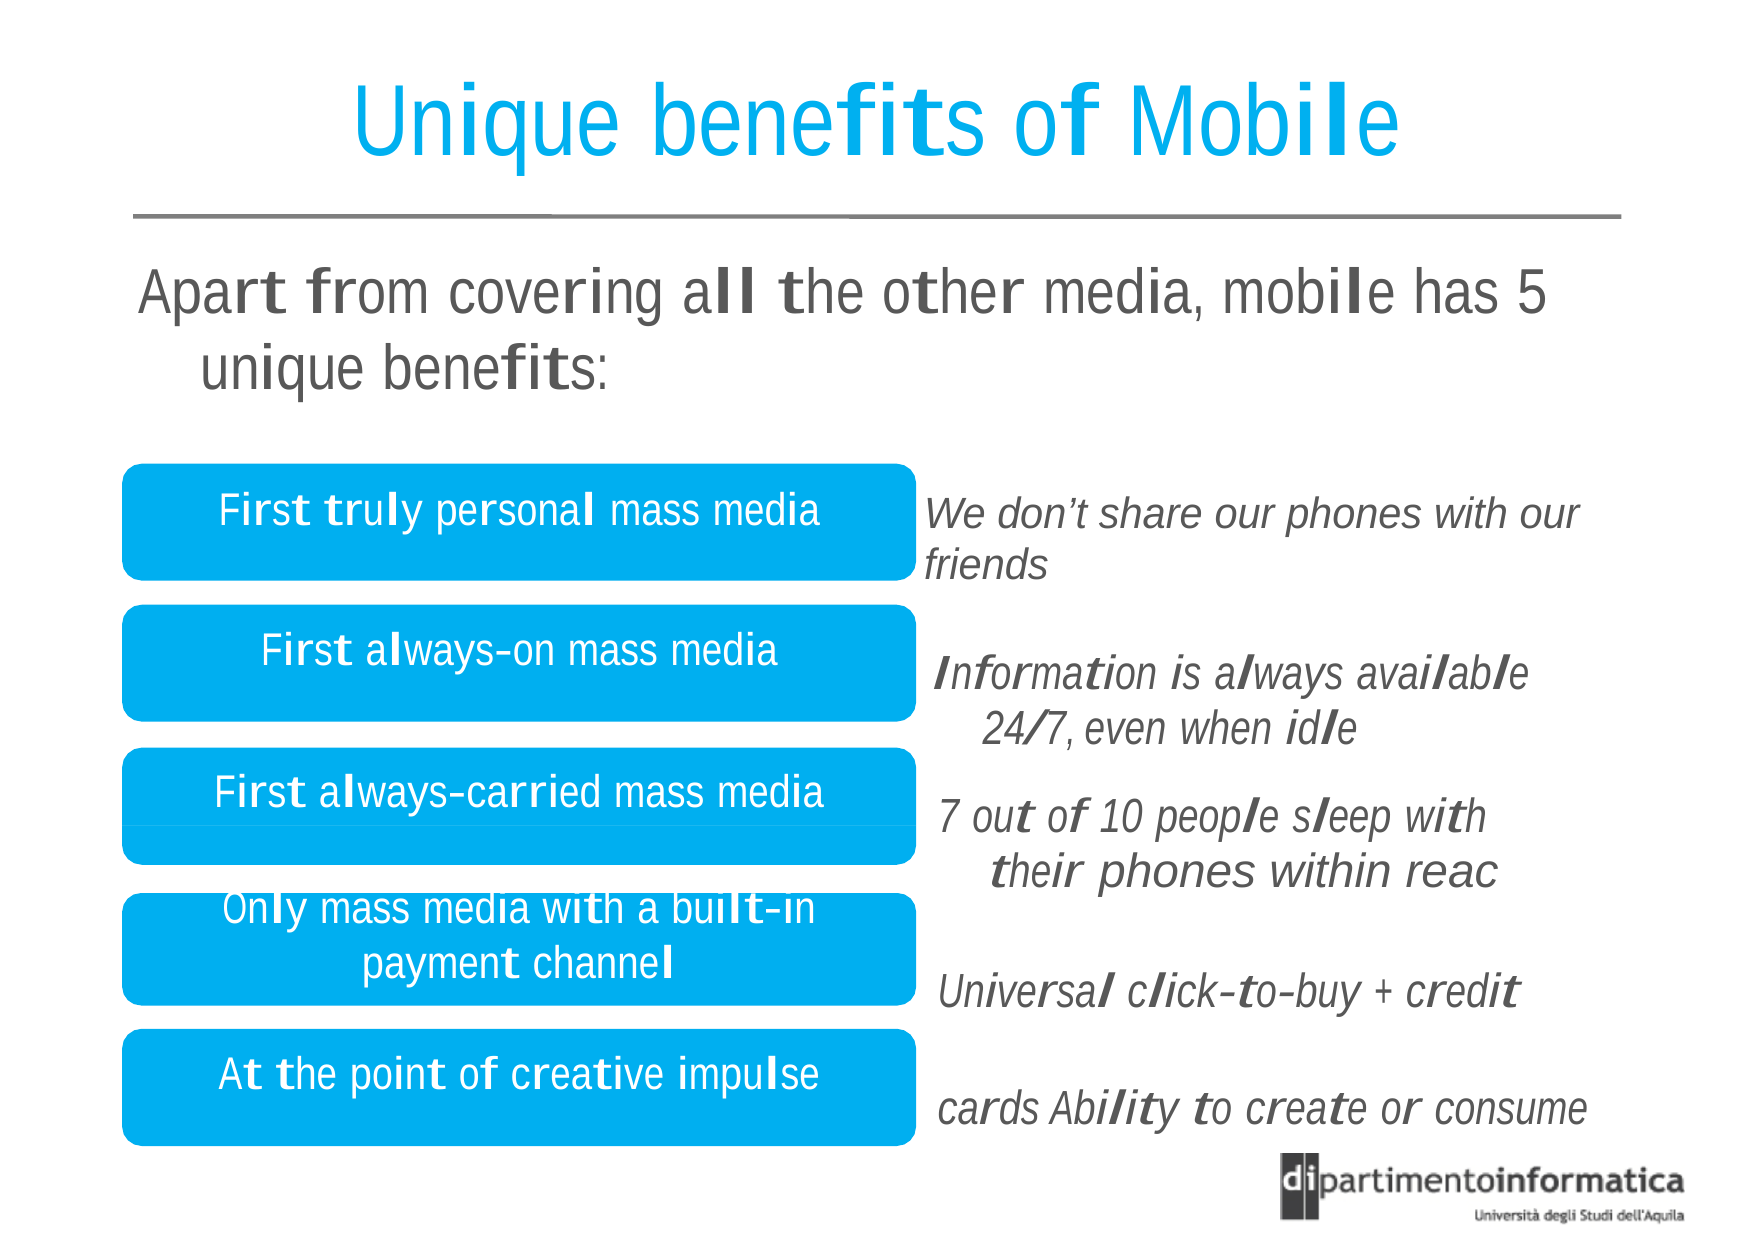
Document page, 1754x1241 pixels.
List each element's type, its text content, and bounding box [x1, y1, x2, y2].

text We don’t share our phones with our friends [924, 488, 1696, 588]
text Information is always available 24/7, even when idle [931, 644, 1635, 754]
text Universal click-to-buy + credit cards Ability to create or consume content [937, 901, 1634, 1134]
text First always-carried mass media [213, 765, 824, 818]
text 7 out of 10 people sleep with their phones within reac [937, 787, 1598, 898]
picture [1280, 1153, 1685, 1227]
subtitle Unique benefits of Mobile [112, 71, 1641, 176]
text Apart from covering all the other media, mobile has 5 unique benefits: [138, 253, 1696, 403]
text At the point of creative impulse [213, 1046, 824, 1099]
text Only mass media with a built-in payment channel [213, 881, 824, 988]
text First truly personal mass media First always-on mass media [214, 482, 824, 675]
